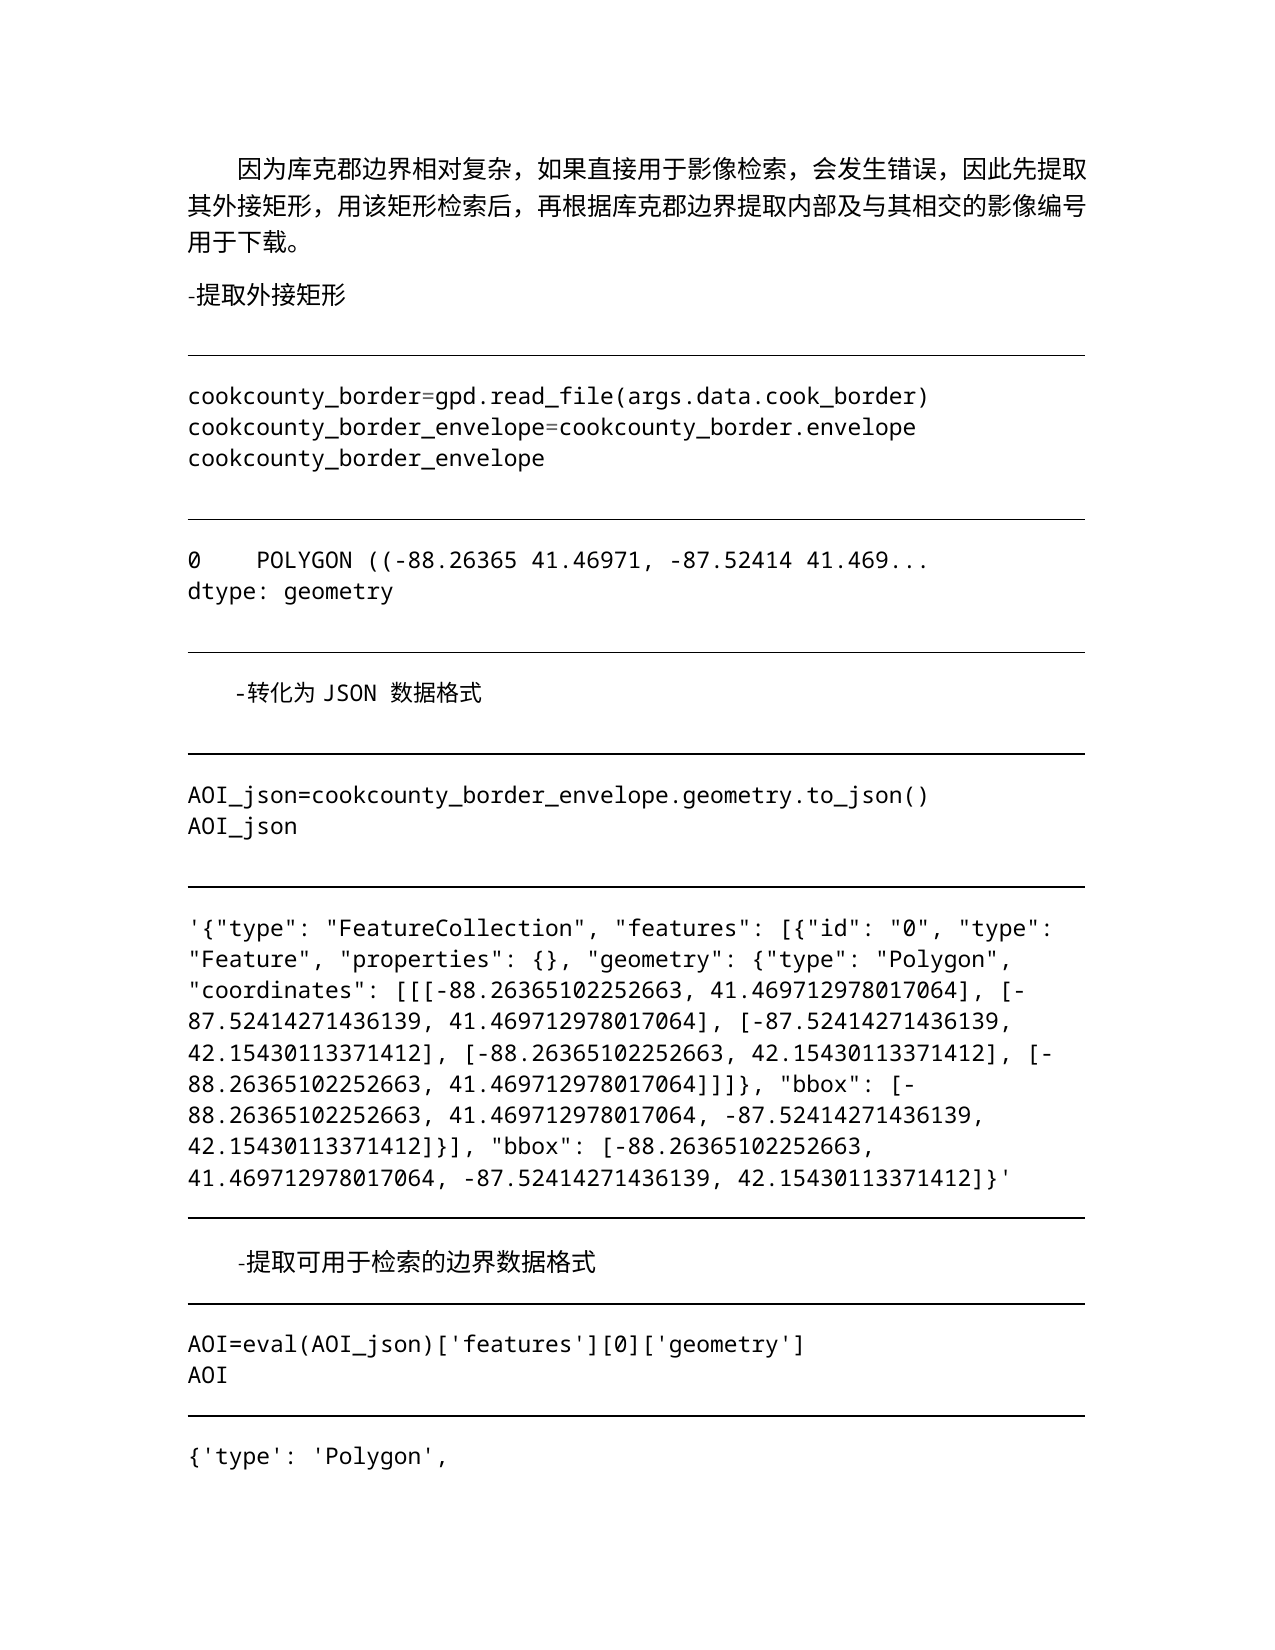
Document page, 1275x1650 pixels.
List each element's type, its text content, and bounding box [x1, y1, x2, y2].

text -提取外接矩形 [187, 277, 1087, 312]
text {'type': 'Polygon', [187, 1440, 1087, 1472]
text AOI_json [187, 810, 1087, 841]
text 因为库克郡边界相对复杂，如果直接用于影像检索，会发生错误，因此先提取其外接矩形，用该矩形检索后，再根据库克郡边界提取内部及与其相交的影像编号用于下载。 [187, 150, 1087, 259]
text -提取可用于检索的边界数据格式 [187, 1242, 1087, 1279]
text dtype: geometry [187, 575, 1087, 607]
text cookcounty_border=gpd.read_file(args.data.cook_border) cookcounty_border_envelope=cookcounty_border.envelope cookcounty_border_envelope [187, 380, 1087, 474]
text AOI=eval(AOI_json)['features'][0]['geometry'] [187, 1328, 1087, 1359]
text -转化为 JSON 数据格式 [187, 677, 1087, 708]
text '{"type": "FeatureCollection", "features": [{"id": "0", "type": "Feature", "properties": {}, "geometry": {"type": "Polygon", "coordinates": [[[-88.26365102252663, 41.469712978017064], [-87.52414271436139, 41.469712978017064], [-87.52414271436139, 42.15430113371412], [-88.26365102252663, 42.15430113371412], [-88.26365102252663, 41.469712978017064]]]}, "bbox": [-88.26365102252663, 41.469712978017064, -87.52414271436139, 42.15430113371412]}], "bbox": [-88.26365102252663, 41.469712978017064, -87.52414271436139, 42.15430113371412]}' [187, 912, 1087, 1193]
text AOI [187, 1359, 1087, 1391]
text AOI_json=cookcounty_border_envelope.geometry.to_json() [187, 779, 1087, 810]
text 0 POLYGON ((-88.26365 41.46971, -87.52414 41.469... [187, 544, 1087, 575]
